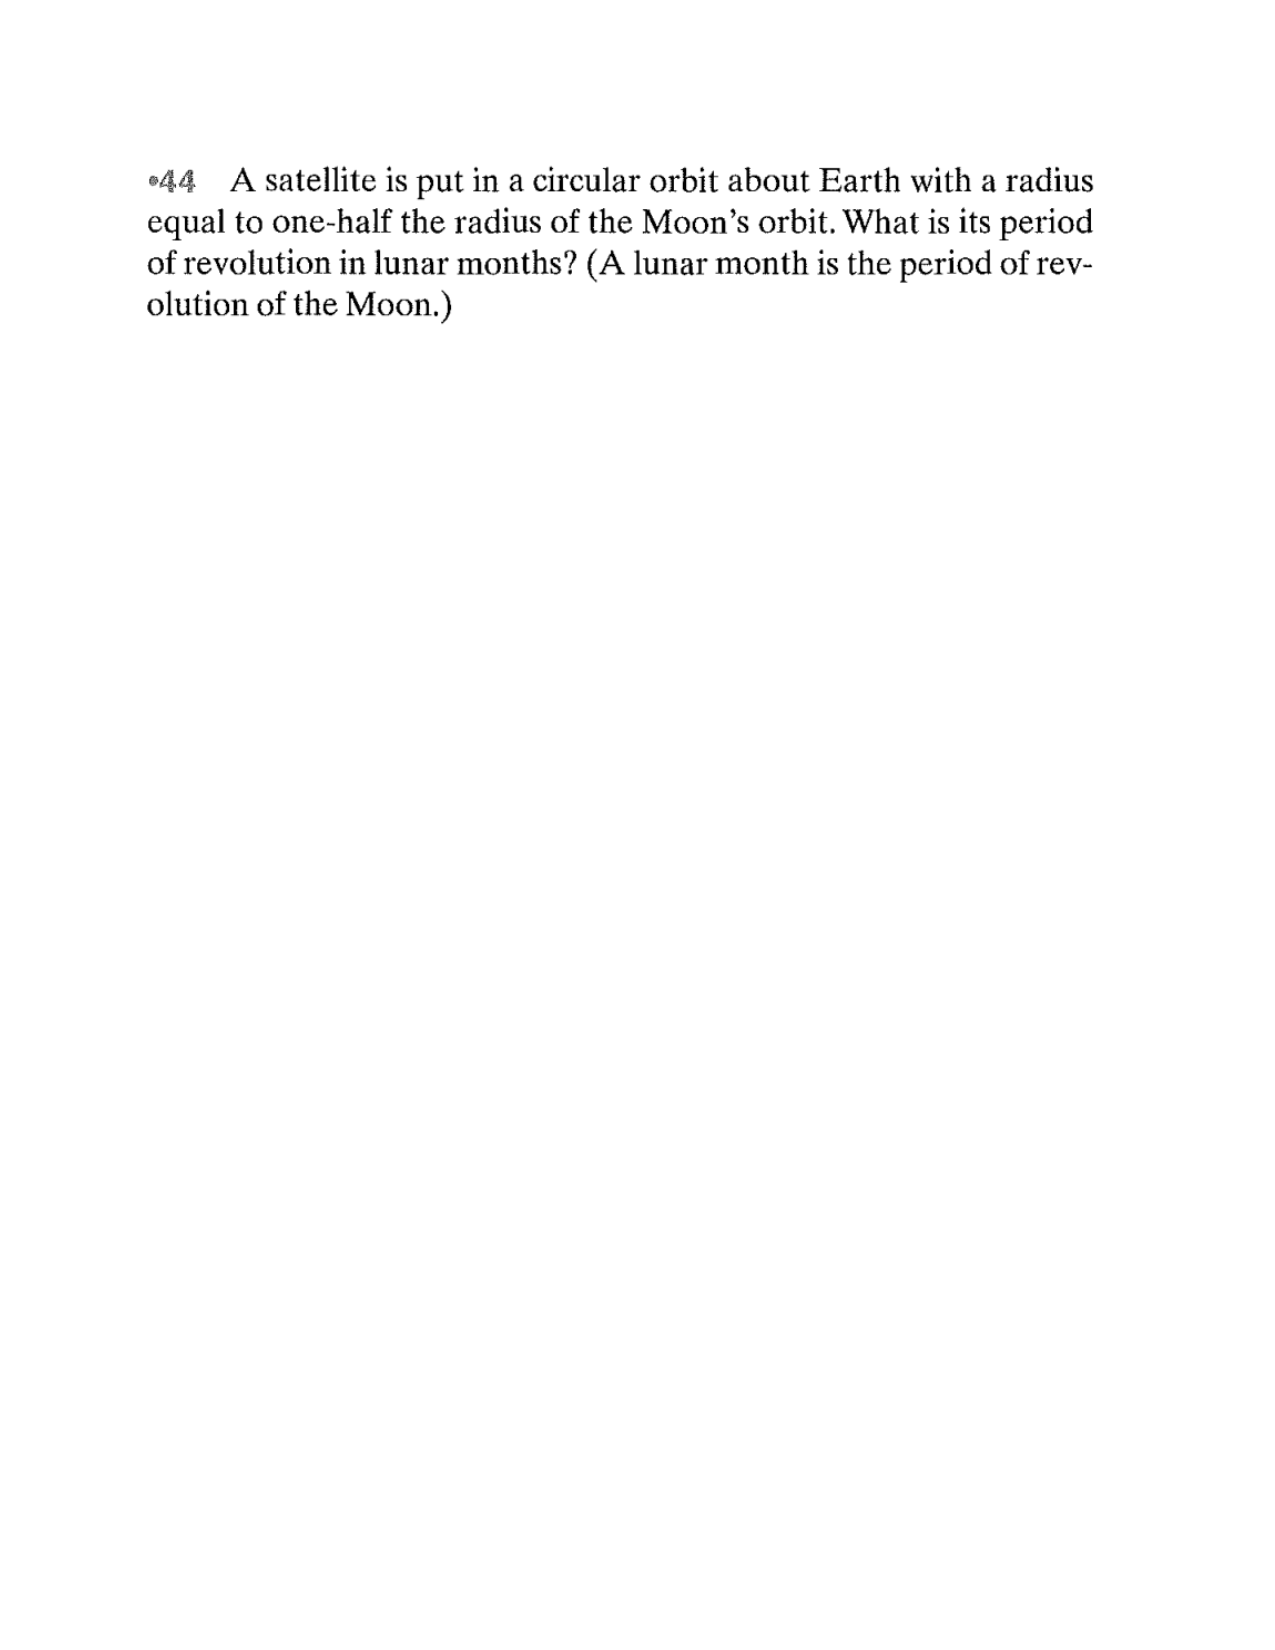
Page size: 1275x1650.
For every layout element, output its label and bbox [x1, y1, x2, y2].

picture [135, 150, 1110, 332]
